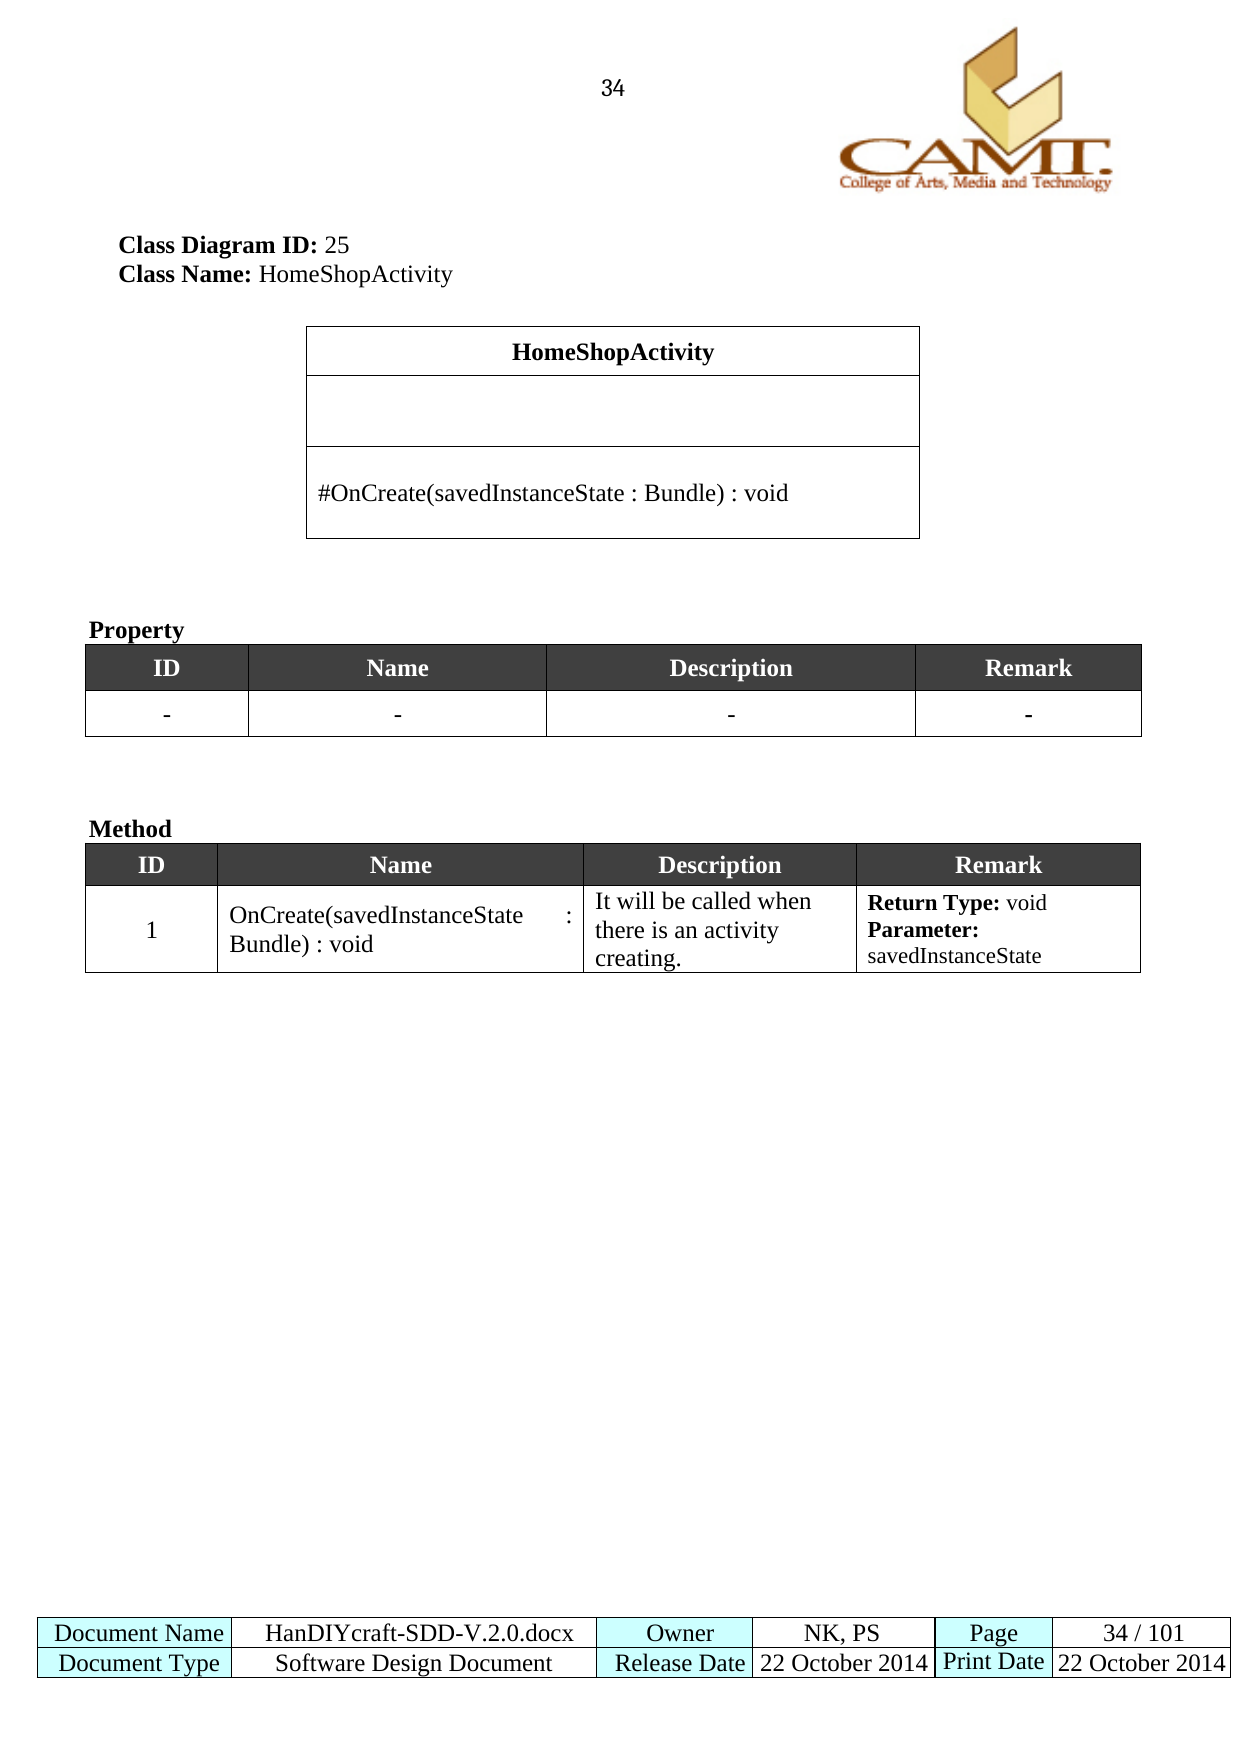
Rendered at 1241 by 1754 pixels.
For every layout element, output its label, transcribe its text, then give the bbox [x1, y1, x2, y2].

text Class Name: HomeShopActivity [118, 259, 1108, 288]
table_header Description [547, 645, 915, 690]
table_header Description [584, 844, 856, 885]
table_header ID [86, 645, 248, 690]
list Property [88, 615, 1108, 644]
table_cell - [916, 691, 1141, 736]
table_cell #OnCreate(savedInstanceState : Bundle) : void [307, 447, 919, 537]
table_cell 1 [86, 886, 217, 972]
table_header Remark [857, 844, 1140, 885]
table_header Name [218, 844, 583, 885]
list Method [88, 814, 1108, 843]
table_header HomeShopActivity [307, 327, 919, 375]
text Class Diagram ID: 25 [118, 230, 1108, 259]
table_header Remark [916, 645, 1141, 690]
picture [755, 18, 1221, 207]
table_header Name [249, 645, 546, 690]
table_cell - [547, 691, 915, 736]
table_cell - [249, 691, 546, 736]
table_cell [307, 376, 919, 446]
table_cell - [86, 691, 248, 736]
table_header ID [86, 844, 217, 885]
table_cell OnCreate(savedInstanceState : Bundle) : void [218, 886, 583, 972]
table_cell It will be called when there is an activity creating. [584, 886, 856, 972]
table_cell Return Type: void Parameter: savedInstanceState [857, 886, 1140, 972]
